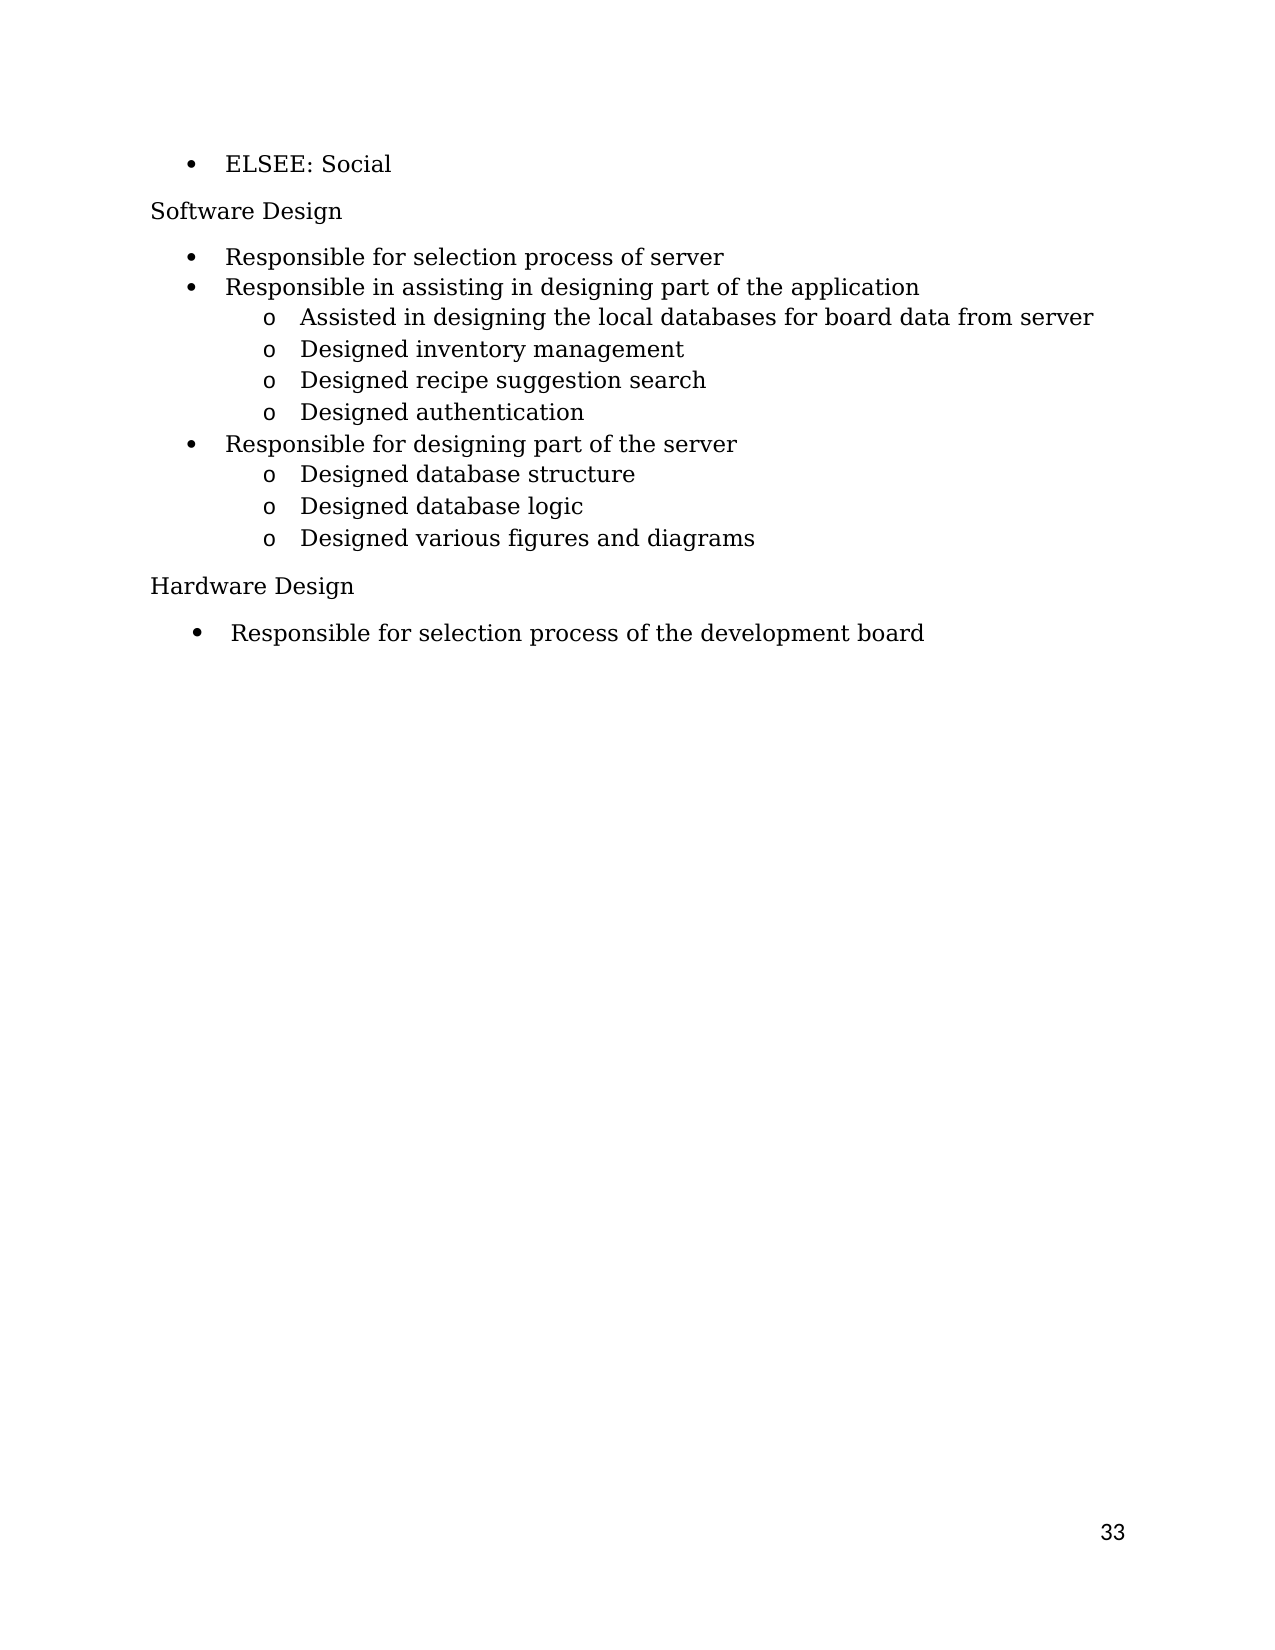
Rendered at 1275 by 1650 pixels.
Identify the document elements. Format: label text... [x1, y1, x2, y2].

list Assisted in designing the local databases for board data from server [262, 302, 1125, 332]
list Responsible for selection process of the development board [193, 618, 1125, 646]
list Designed database structure [262, 460, 1125, 489]
list Designed database logic [262, 492, 1125, 521]
list Designed recipe suggestion search [262, 366, 1125, 396]
list Designed various figures and diagrams [262, 523, 1125, 553]
list Responsible for designing part of the server [187, 430, 1125, 457]
list ELSEE: Social [187, 150, 1125, 178]
list Designed inventory management [262, 334, 1125, 364]
list Designed authentication [262, 398, 1125, 428]
list Responsible for selection process of server [187, 243, 1125, 270]
text Hardware Design [150, 572, 1125, 599]
text Software Design [150, 196, 1125, 224]
list Responsible in assisting in designing part of the application [187, 273, 1125, 300]
